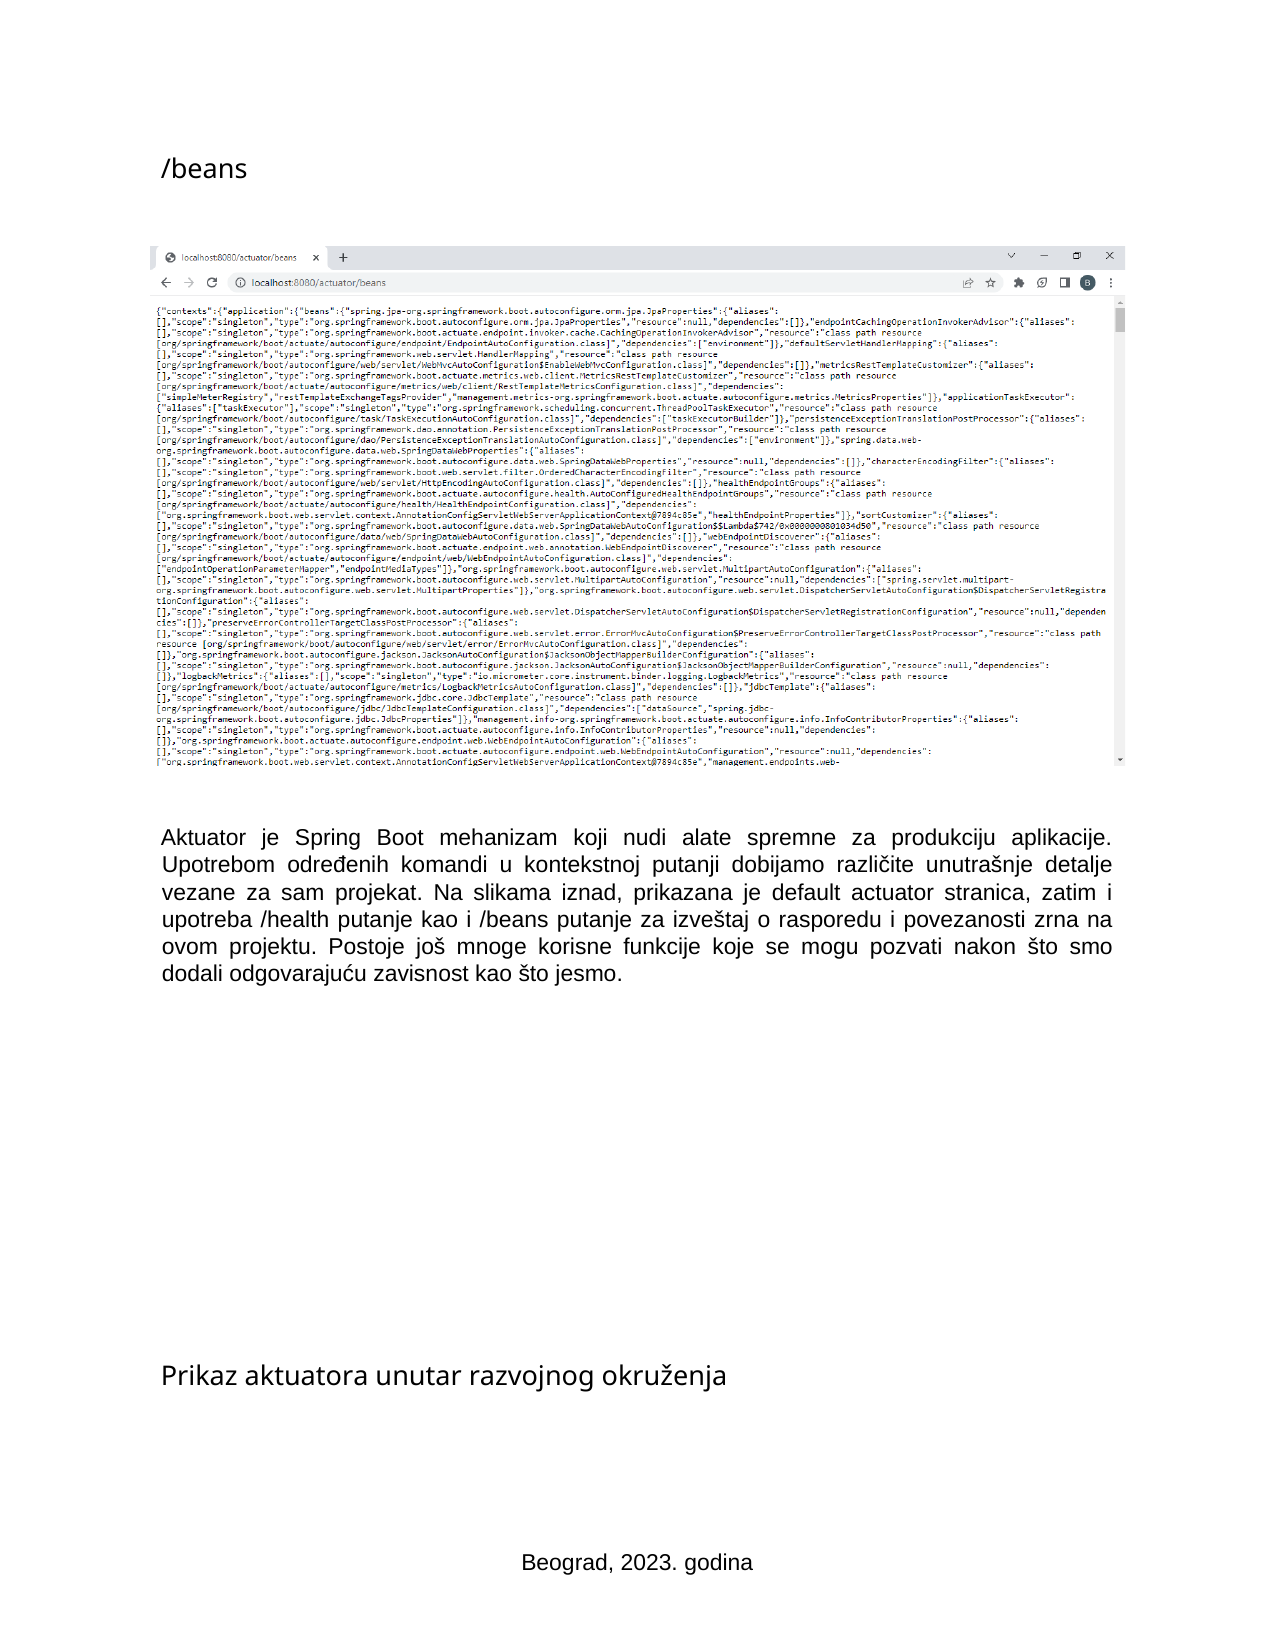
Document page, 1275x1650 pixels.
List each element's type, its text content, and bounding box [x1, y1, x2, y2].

subtitle /beans [161, 150, 1113, 187]
text Aktuator je Spring Boot mehanizam koji nudi alate spremne za produkciju aplikacije. Upotrebom određenih komandi u kontekstnoj putanji dobijamo različite unutrašnje detalje vezane za sam projekat. Na slikama iznad, prikazana je default actuator stranica, zatim i upotreba /health putanje kao i /beans putanje za izveštaj o rasporedu i povezanosti zrna na ovom projektu. Postoje još mnoge korisne funkcije koje se mogu pozvati nakon što smo dodali odgovarajuću zavisnost kao što jesmo. [161, 824, 1113, 986]
picture [150, 246, 1125, 766]
subtitle Prikaz aktuatora unutar razvojnog okruženja [161, 1356, 1113, 1393]
